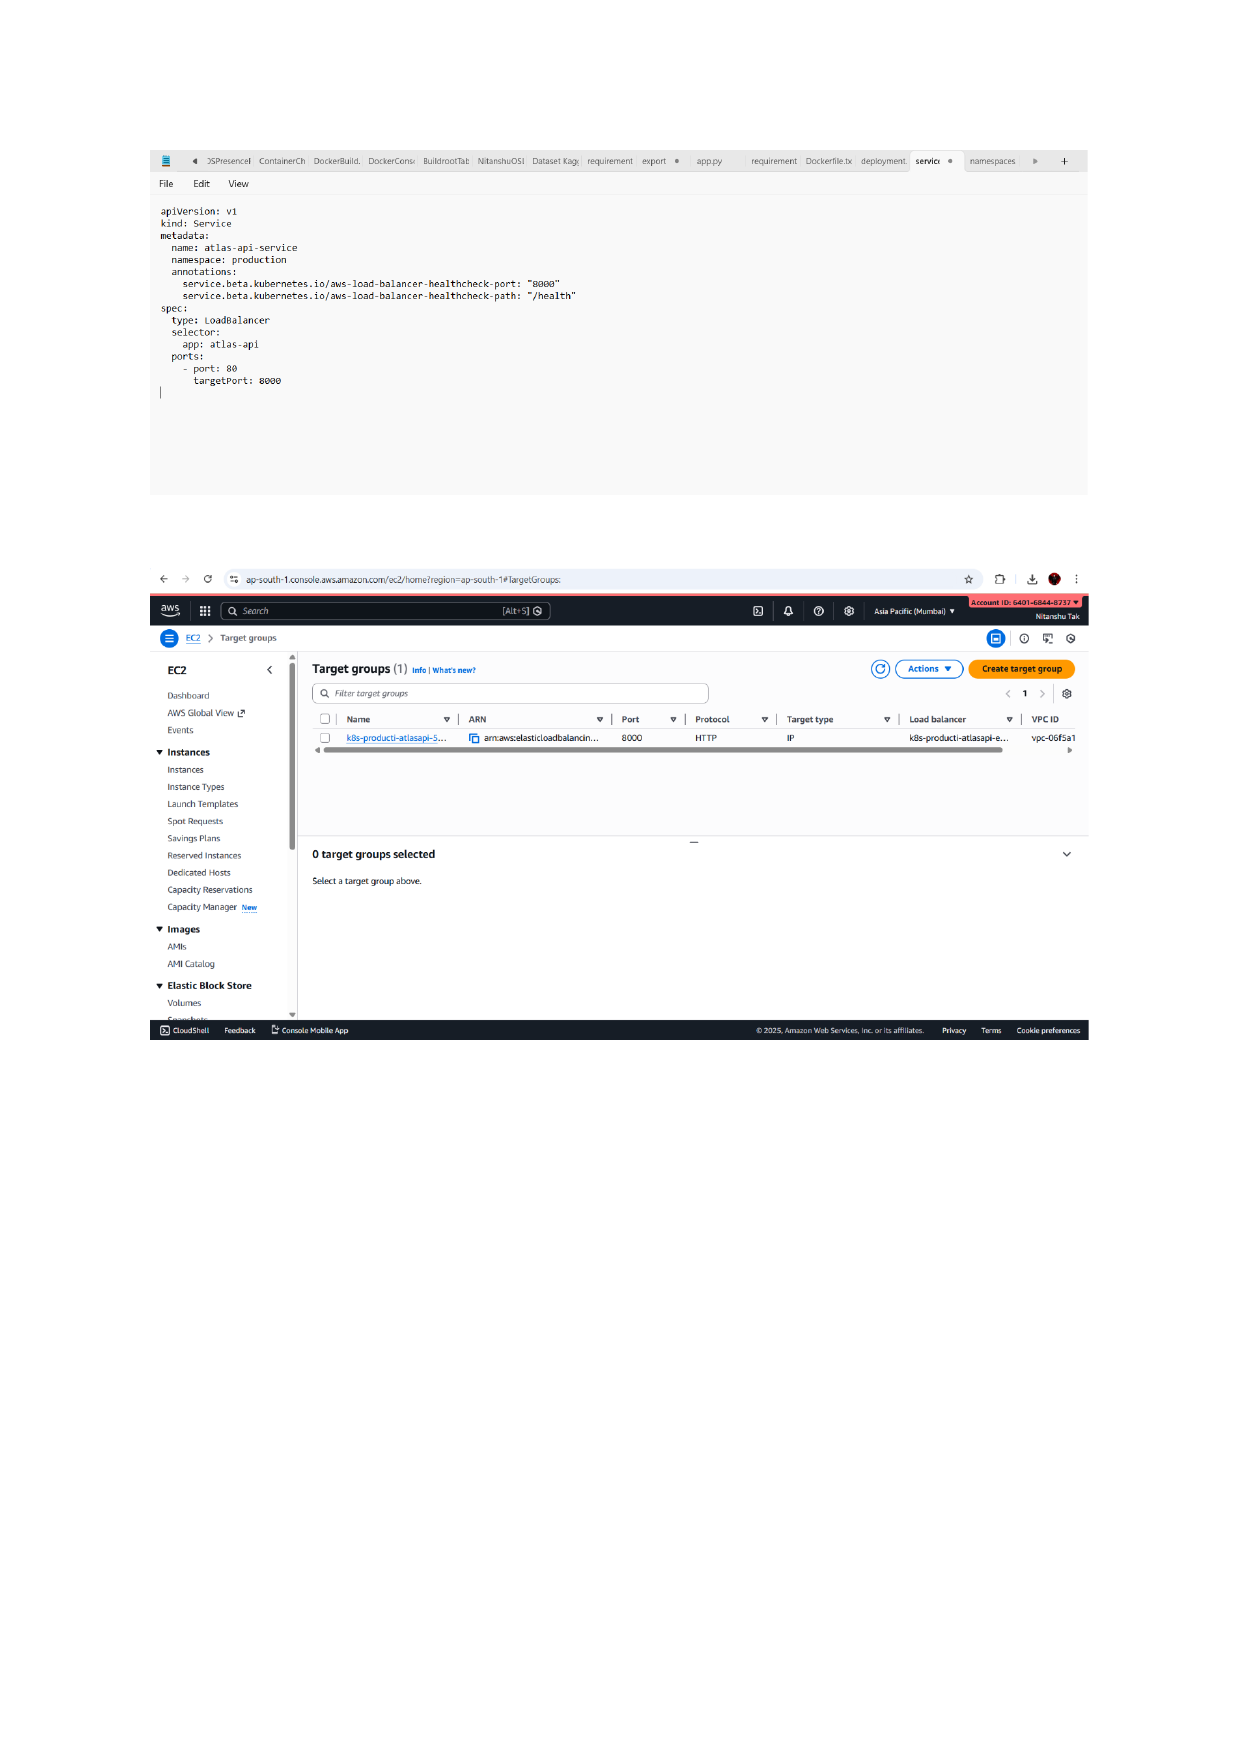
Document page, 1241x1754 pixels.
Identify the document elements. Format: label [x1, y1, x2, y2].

picture [150, 568, 1089, 1040]
picture [150, 150, 1088, 495]
